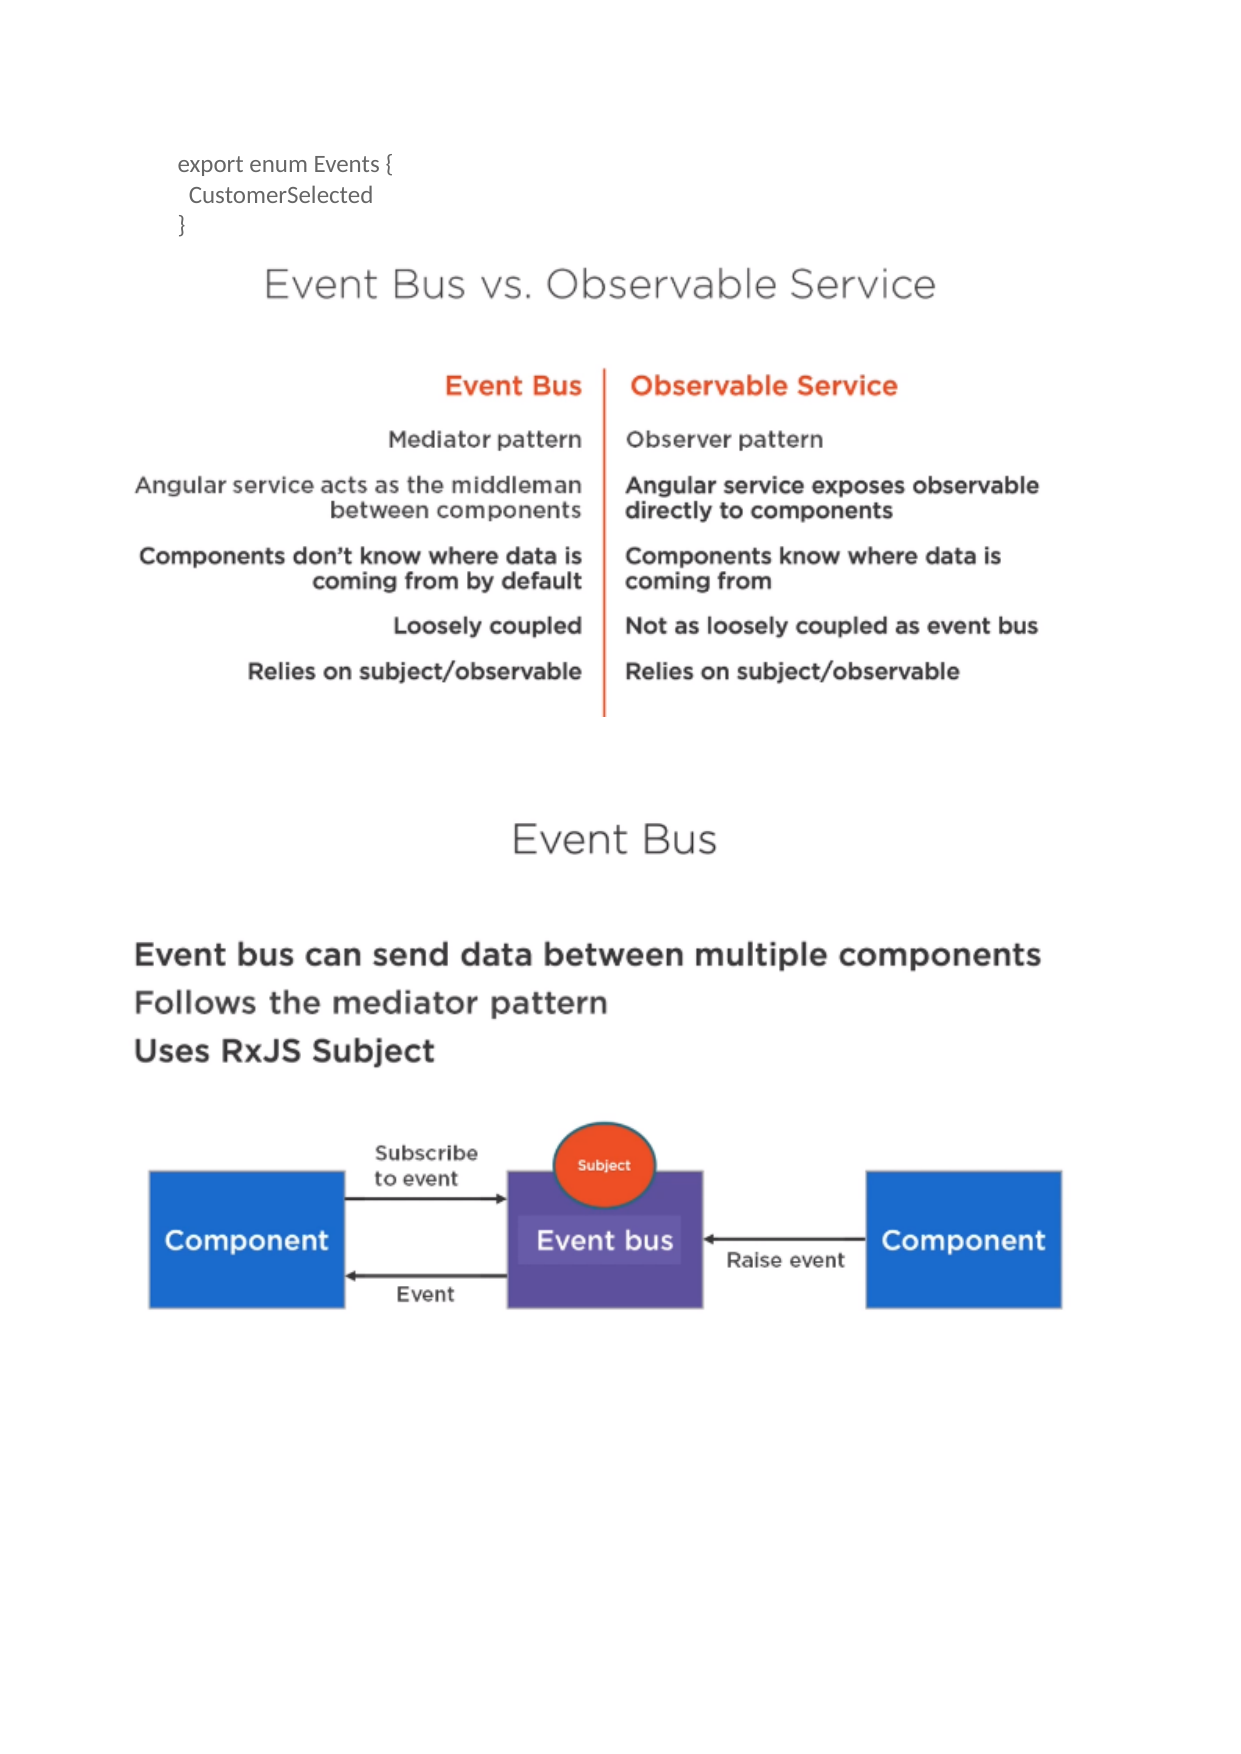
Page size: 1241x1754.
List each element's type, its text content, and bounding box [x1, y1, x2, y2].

picture [122, 265, 1087, 717]
text export enum Events { [177, 149, 1123, 179]
text CustomerSelected [177, 179, 1123, 210]
text } [177, 210, 1123, 240]
picture [118, 797, 1083, 1321]
